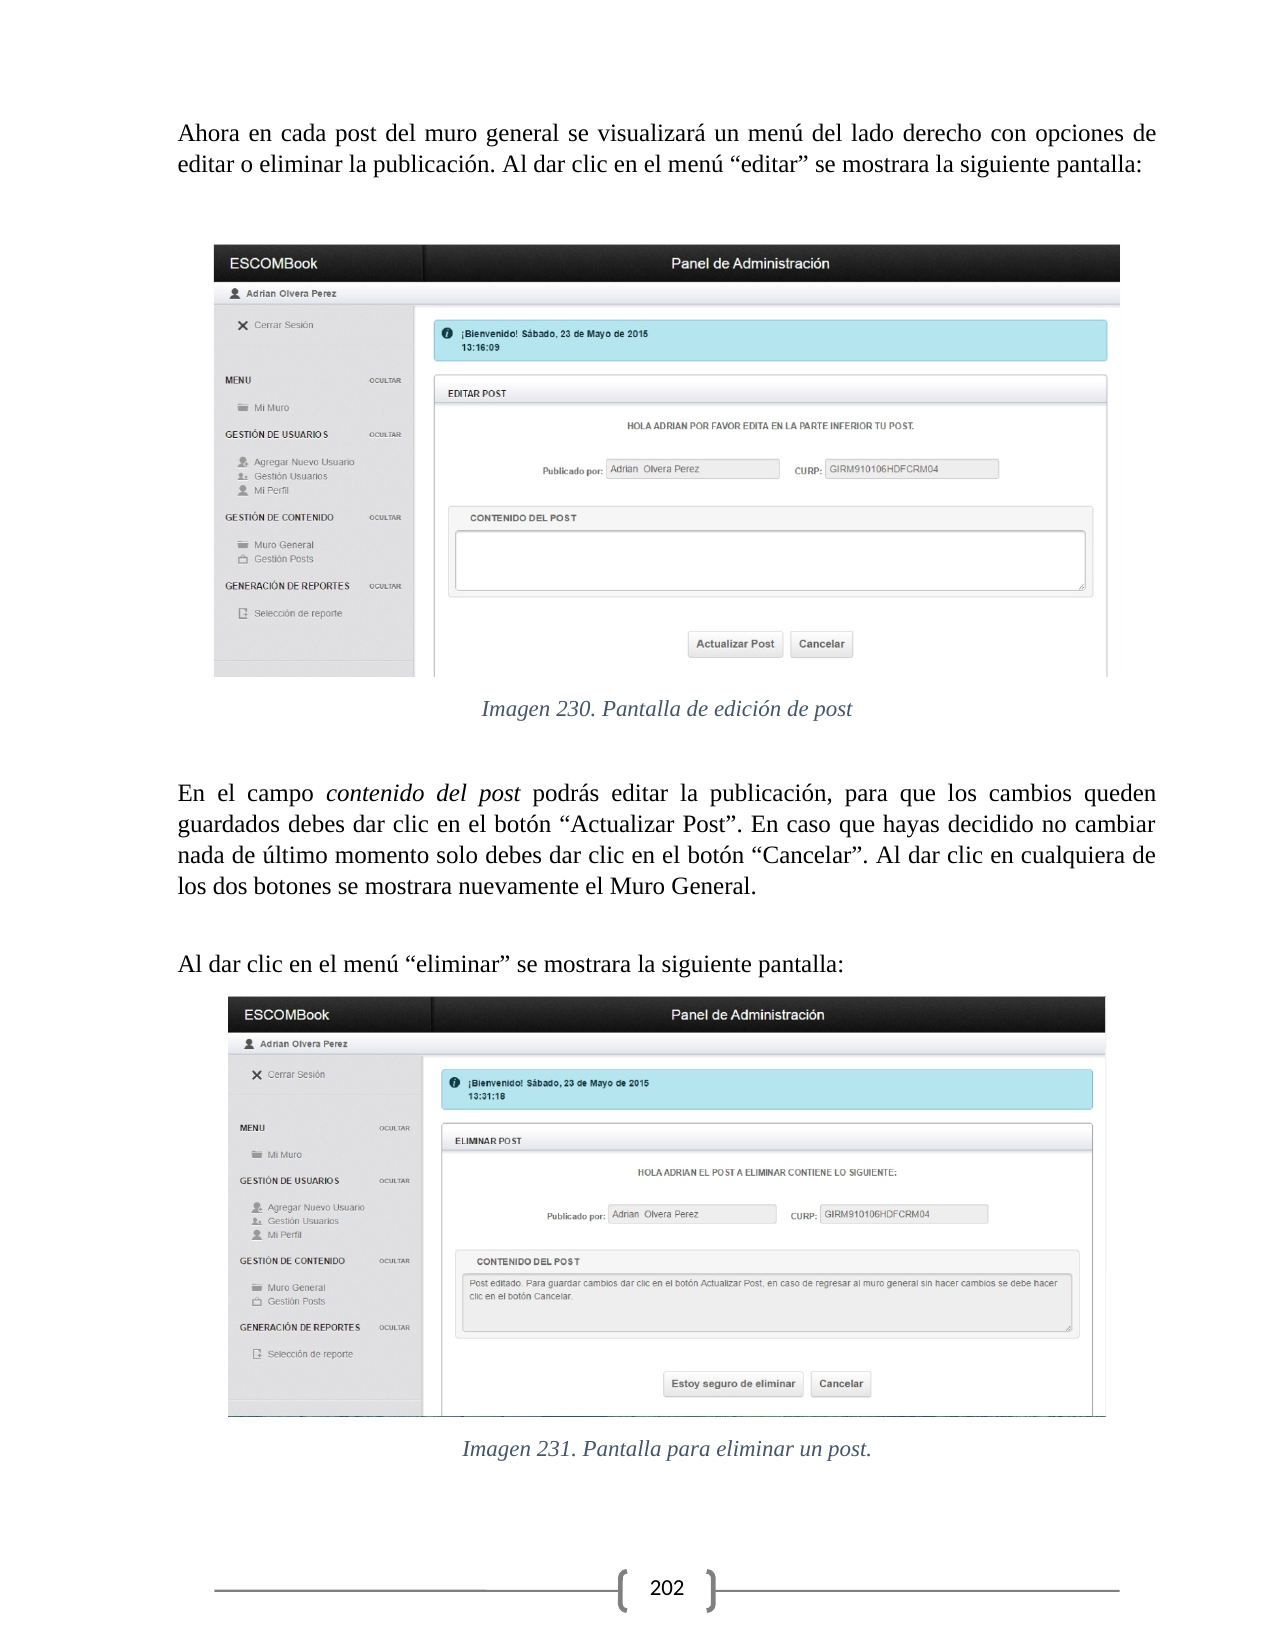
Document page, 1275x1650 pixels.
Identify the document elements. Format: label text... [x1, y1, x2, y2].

text Imagen 230. Pantalla de edición de post [177, 695, 1157, 722]
subtitle En el campo contenido del post podrás editar la publicación, para que los cambios queden guardados debes dar clic en el botón “Actualizar Post”. En caso que hayas decidido no cambiar nada de último momento solo debes dar clic en el botón “Cancelar”. Al dar clic en cualquiera de los dos botones se mostrara nuevamente el Muro General. [177, 778, 1157, 900]
picture [228, 996, 1107, 1417]
picture [213, 244, 1121, 677]
text Al dar clic en el menú “eliminar” se mostrara la siguiente pantalla: [177, 949, 1157, 978]
text Ahora en cada post del muro general se visualizará un menú del lado derecho con opciones de editar o eliminar la publicación. Al dar clic en el menú “editar” se mostrara la siguiente pantalla: [177, 118, 1157, 178]
text Imagen 231. Pantalla para eliminar un post. [177, 1435, 1157, 1461]
